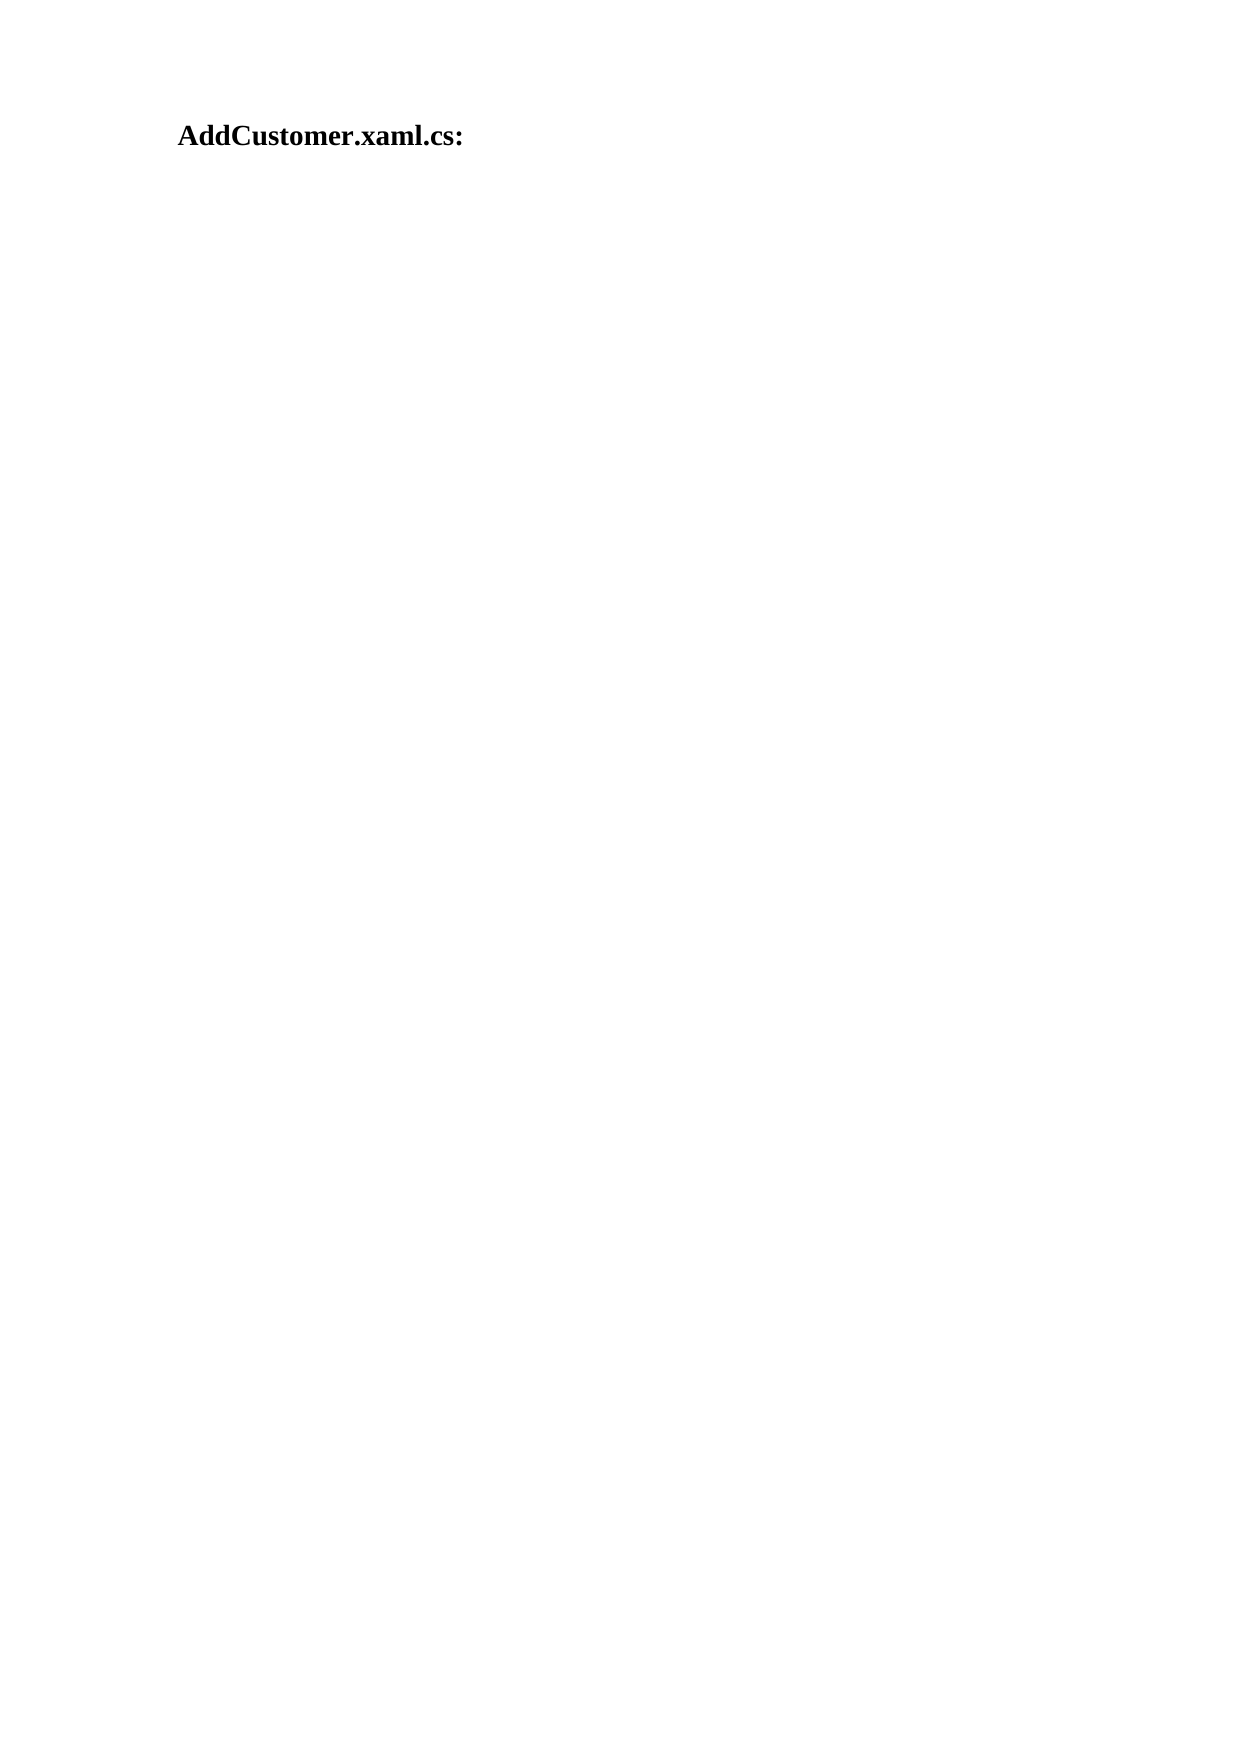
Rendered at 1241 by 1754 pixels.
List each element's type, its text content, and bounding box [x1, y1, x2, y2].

text AddCustomer.xaml.cs: [177, 118, 1152, 152]
